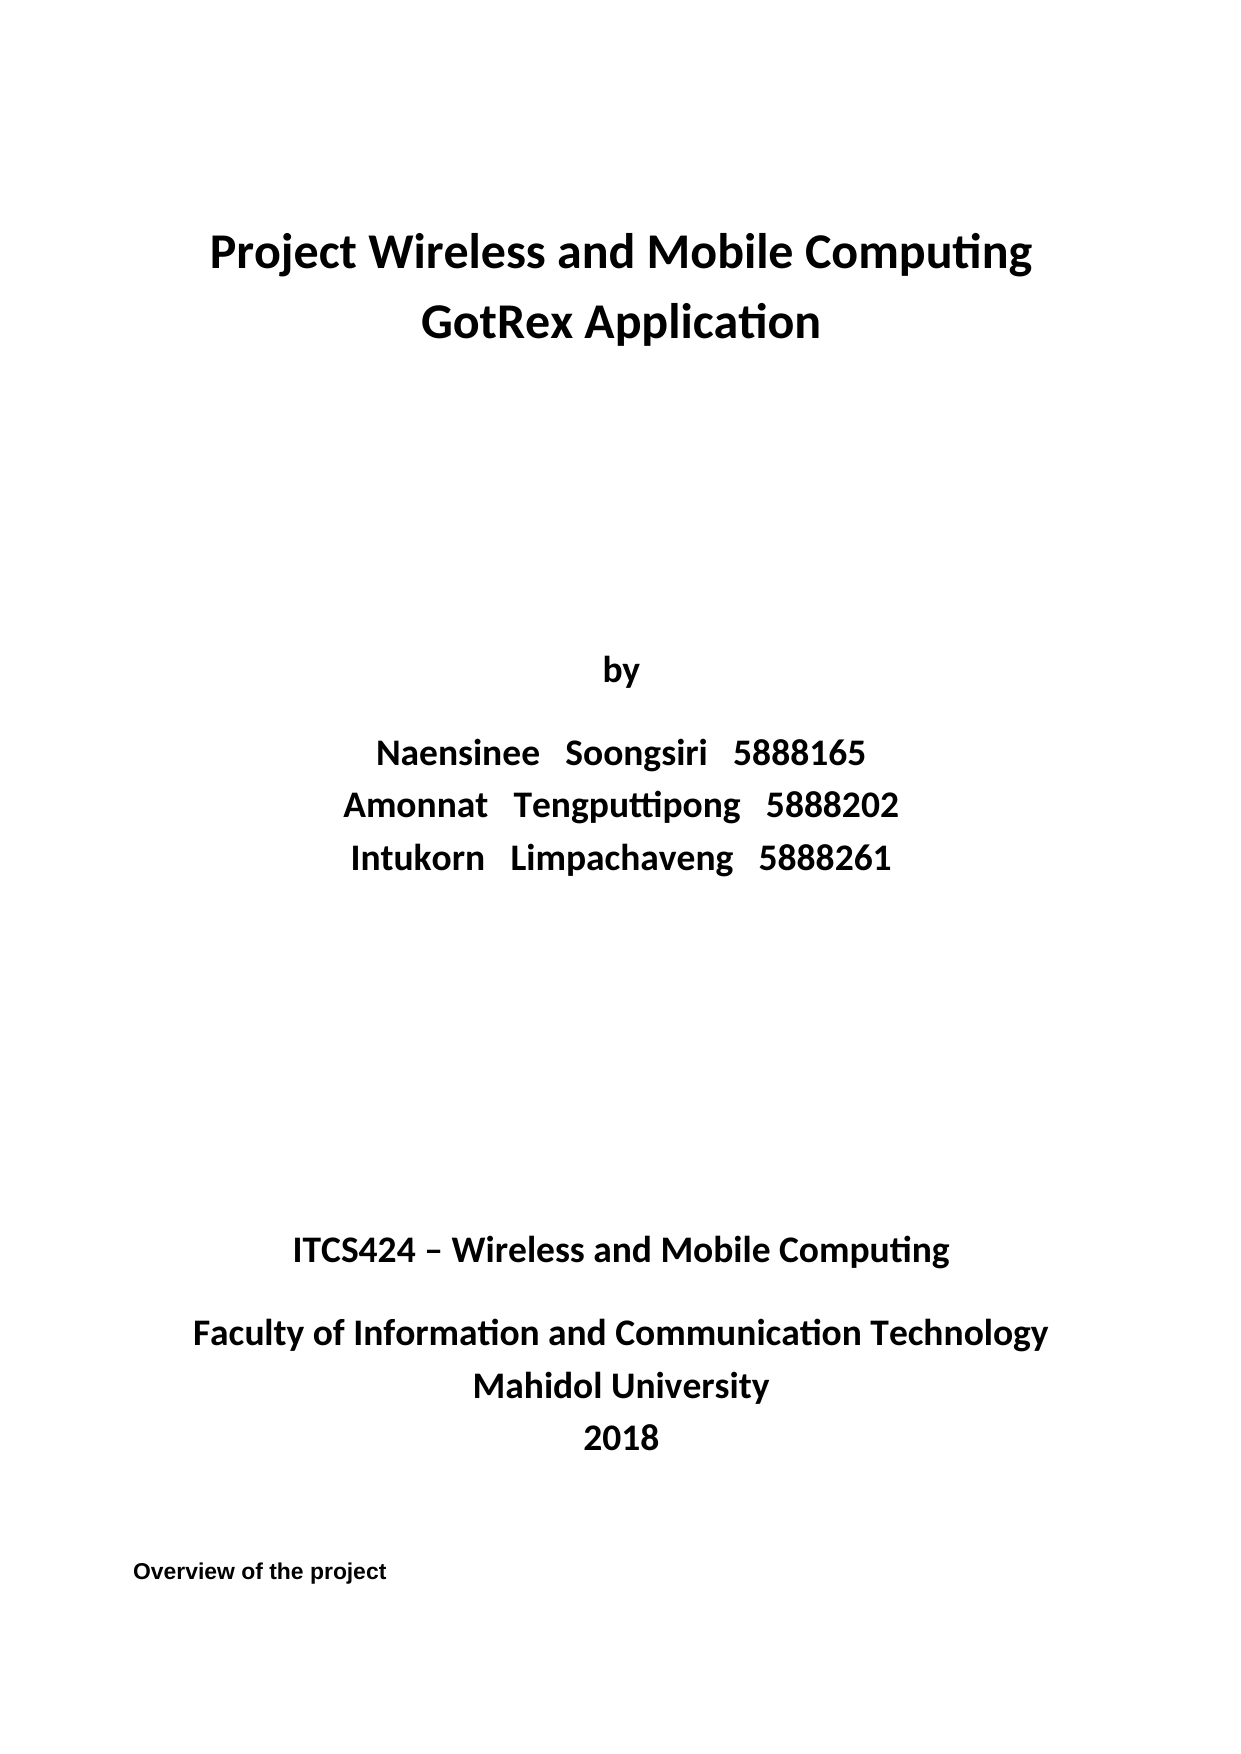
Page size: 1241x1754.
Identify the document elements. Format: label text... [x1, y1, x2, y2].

text by [133, 646, 1109, 691]
text Naensinee Soongsiri 5888165 [133, 728, 1109, 774]
text ITCS424 – Wireless and Mobile Computing [133, 1226, 1109, 1272]
text GotRex Application [133, 290, 1109, 351]
text Amonnat Tengputtipong 5888202 [133, 781, 1109, 827]
text Intukorn Limpachaveng 5888261 [133, 834, 1109, 880]
text Overview of the project [133, 1558, 1109, 1584]
text Mahidol University [133, 1362, 1109, 1407]
text 2018 [133, 1414, 1109, 1460]
text Project Wireless and Mobile Computing [133, 220, 1109, 281]
text Faculty of Information and Communication Technology [133, 1309, 1109, 1355]
